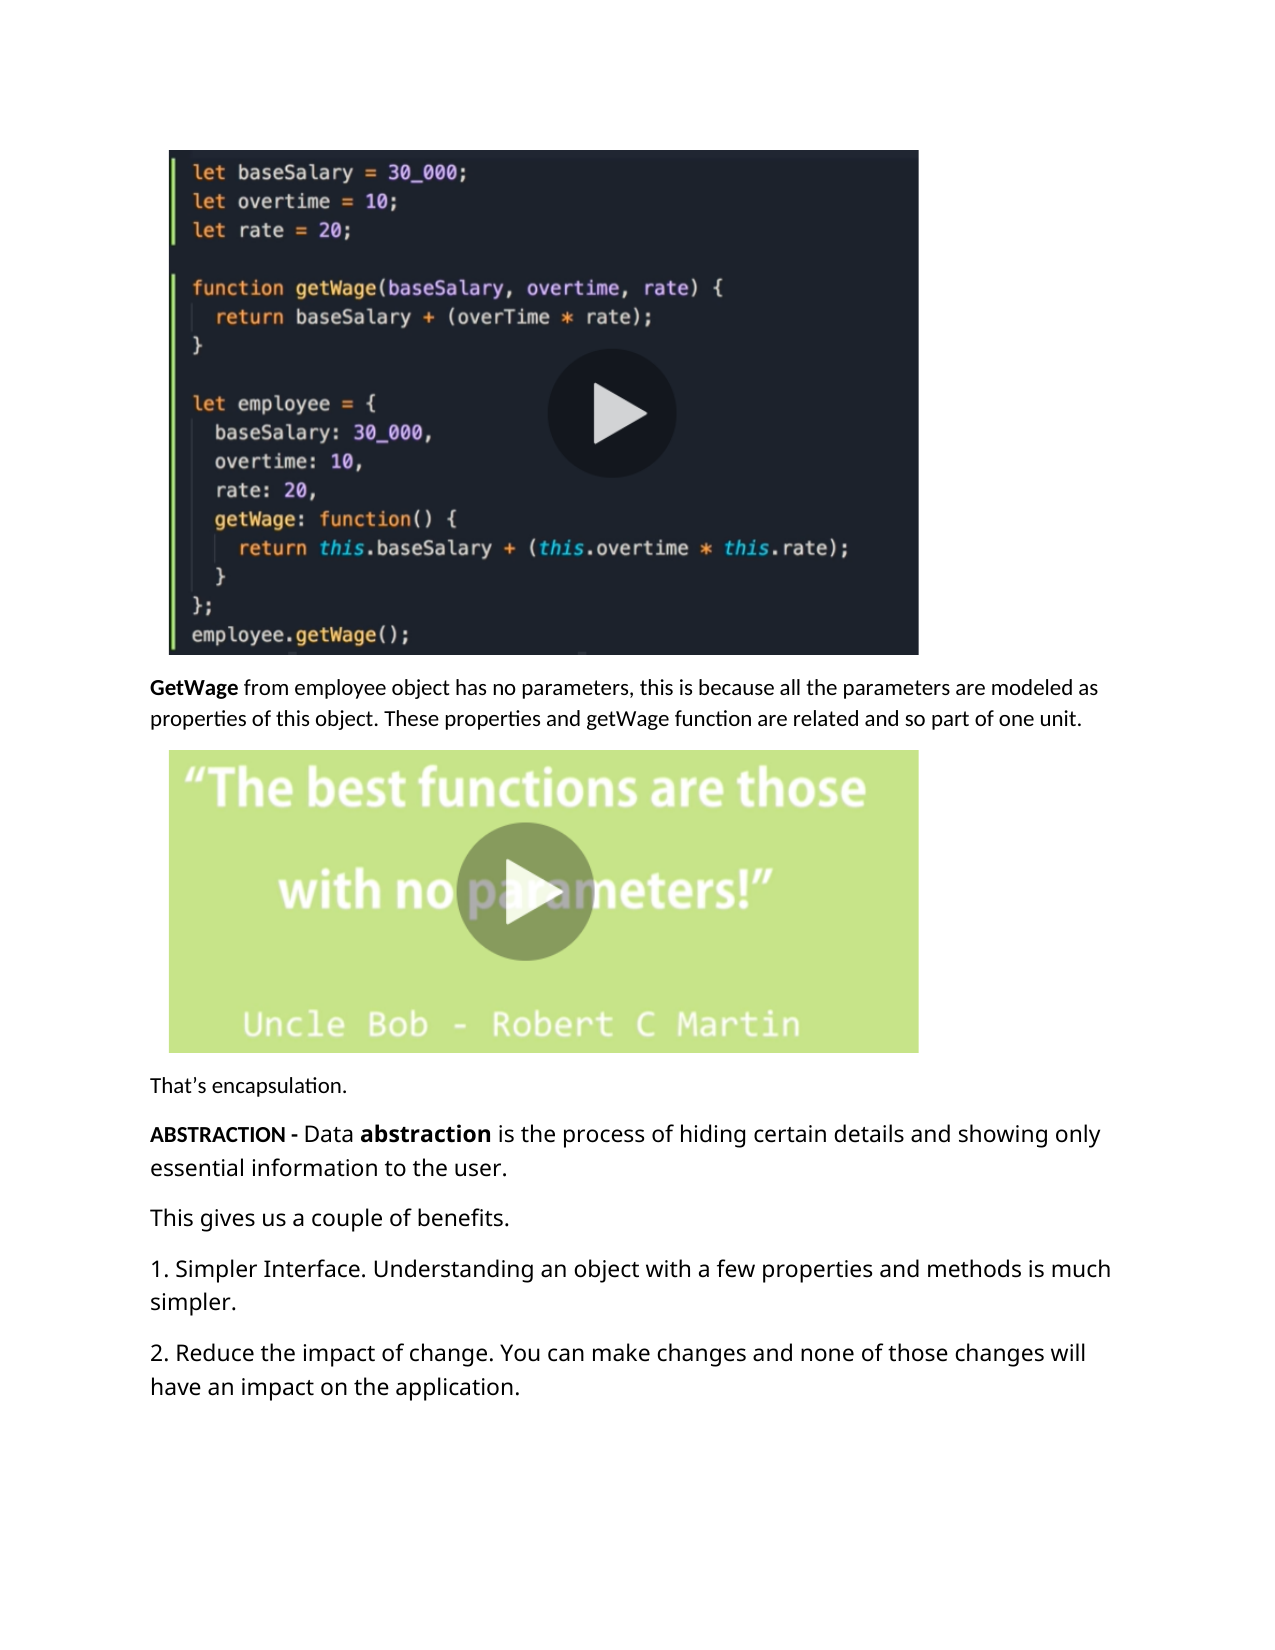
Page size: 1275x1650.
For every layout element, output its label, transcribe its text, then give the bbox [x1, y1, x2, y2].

text GetWage from employee object has no parameters, this is because all the parameters are modeled as properties of this object. These properties and getWage function are related and so part of one unit. [150, 673, 1125, 732]
text ABSTRACTION - Data abstraction is the process of hiding certain details and showing only essential information to the user. [150, 1118, 1125, 1183]
text 2. Reduce the impact of change. You can make changes and none of those changes will have an impact on the application. [150, 1337, 1125, 1402]
text That’s encapsulation. [150, 1071, 1125, 1099]
text 1. Simpler Interface. Understanding an object with a few properties and methods is much simpler. [150, 1252, 1125, 1317]
text This gives us a couple of benefits. [150, 1202, 1125, 1233]
